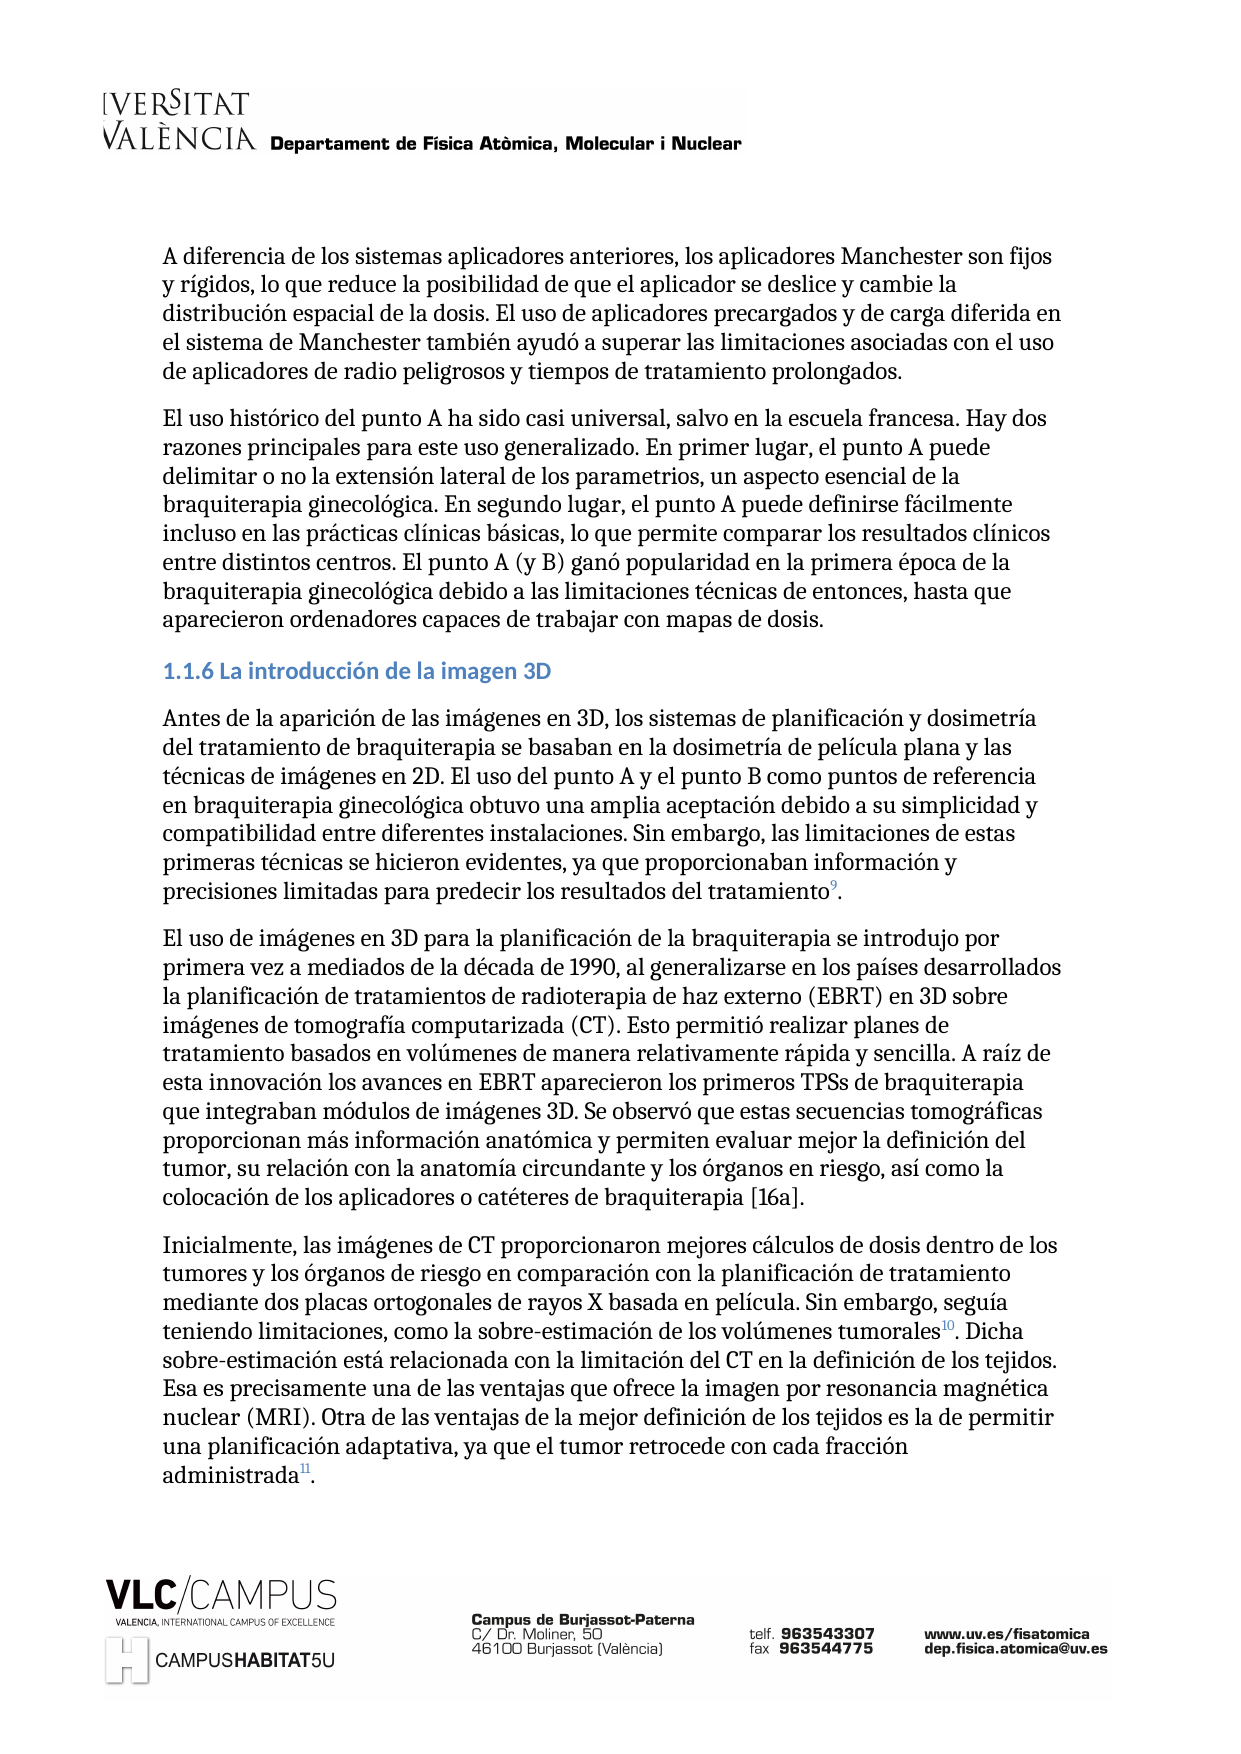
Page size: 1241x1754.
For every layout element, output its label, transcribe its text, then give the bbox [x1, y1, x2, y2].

text El uso histórico del punto A ha sido casi universal, salvo en la escuela francesa. Hay dos razones principales para este uso generalizado. En primer lugar, el punto A puede delimitar o no la extensión lateral de los parametrios, un aspecto esencial de la braquiterapia ginecológica. En segundo lugar, el punto A puede definirse fácilmente incluso en las prácticas clínicas básicas, lo que permite comparar los resultados clínicos entre distintos centros. El punto A (y B) ganó popularidad en la primera época de la braquiterapia ginecológica debido a las limitaciones técnicas de entonces, hasta que aparecieron ordenadores capaces de trabajar con mapas de dosis. [162, 404, 1063, 634]
picture [103, 87, 748, 156]
text Antes de la aparición de las imágenes en 3D, los sistemas de planificación y dosimetría del tratamiento de braquiterapia se basaban en la dosimetría de película plana y las técnicas de imágenes en 2D. El uso del punto A y el punto B como puntos de referencia en braquiterapia ginecológica obtuvo una amplia aceptación debido a su simplicidad y compatibilidad entre diferentes instalaciones. Sin embargo, las limitaciones de estas primeras técnicas se hicieron evidentes, ya que proporcionaban información y precisiones limitadas para predecir los resultados del tratamiento9. [162, 704, 1063, 906]
text Inicialmente, las imágenes de CT proporcionaron mejores cálculos de dosis dentro de los tumores y los órganos de riesgo en comparación con la planificación de tratamiento mediante dos placas ortogonales de rayos X basada en película. Sin embargo, seguía teniendo limitaciones, como la sobre-estimación de los volúmenes tumorales10. Dicha sobre-estimación está relacionada con la limitación del CT en la definición de los tejidos. Esa es precisamente una de las ventajas que ofrece la imagen por resonancia magnética nuclear (MRI). Otra de las ventajas de la mejor definición de los tejidos es la de permitir una planificación adaptativa, ya que el tumor retrocede con cada fracción administrada11. [162, 1231, 1063, 1489]
picture [103, 1575, 1113, 1701]
subtitle 1.1.6 La introducción de la imagen 3D [162, 655, 1063, 686]
text A diferencia de los sistemas aplicadores anteriores, los aplicadores Manchester son fijos y rígidos, lo que reduce la posibilidad de que el aplicador se deslice y cambie la distribución espacial de la dosis. El uso de aplicadores precargados y de carga diferida en el sistema de Manchester también ayudó a superar las limitaciones asociadas con el uso de aplicadores de radio peligrosos y tiempos de tratamiento prolongados. [162, 242, 1063, 385]
text El uso de imágenes en 3D para la planificación de la braquiterapia se introdujo por primera vez a mediados de la década de 1990, al generalizarse en los países desarrollados la planificación de tratamientos de radioterapia de haz externo (EBRT) en 3D sobre imágenes de tomografía computarizada (CT). Esto permitió realizar planes de tratamiento basados en volúmenes de manera relativamente rápida y sencilla. A raíz de esta innovación los avances en EBRT aparecieron los primeros TPSs de braquiterapia que integraban módulos de imágenes 3D. Se observó que estas secuencias tomográficas proporcionan más información anatómica y permiten evaluar mejor la definición del tumor, su relación con la anatomía circundante y los órganos en riesgo, así como la colocación de los aplicadores o catéteres de braquiterapia [16a]. [162, 924, 1063, 1212]
